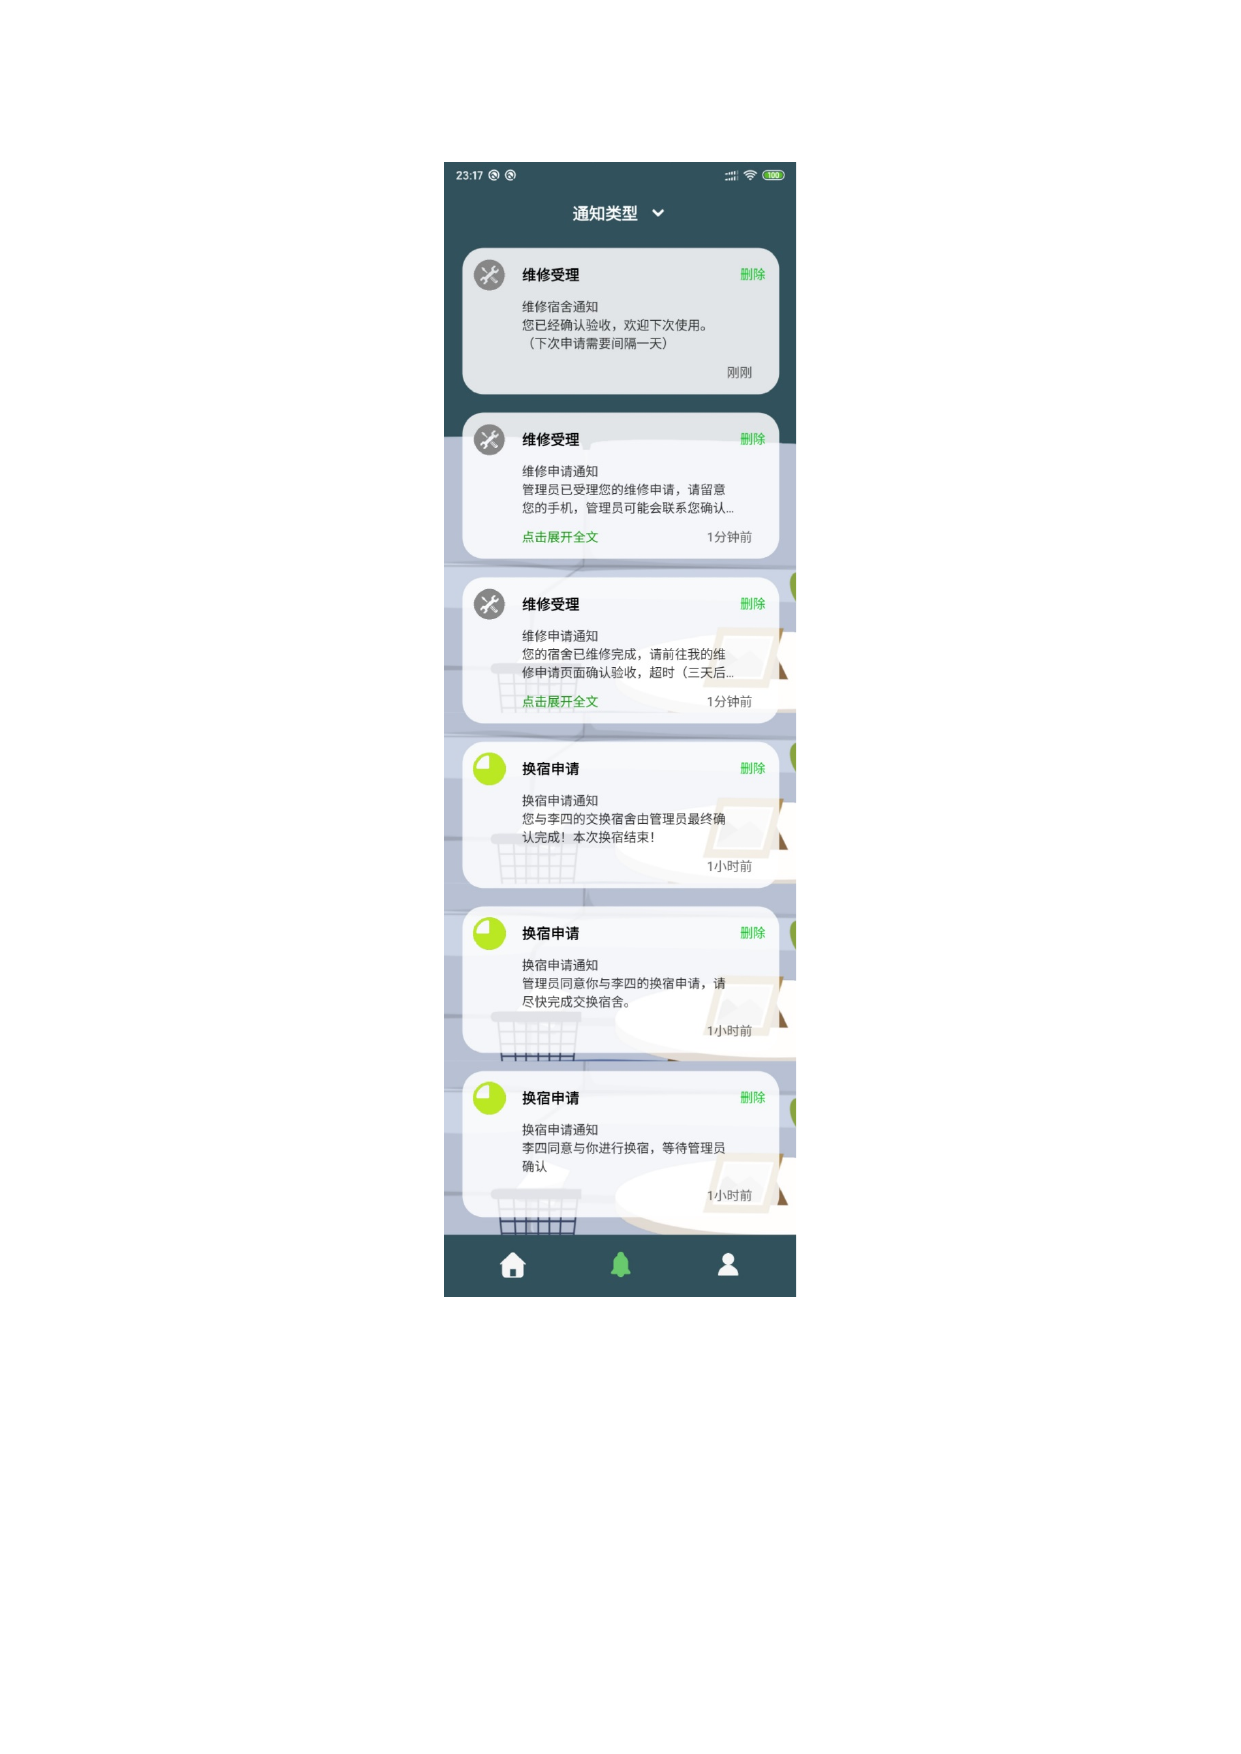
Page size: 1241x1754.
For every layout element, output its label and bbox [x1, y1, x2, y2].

picture [444, 162, 797, 1297]
